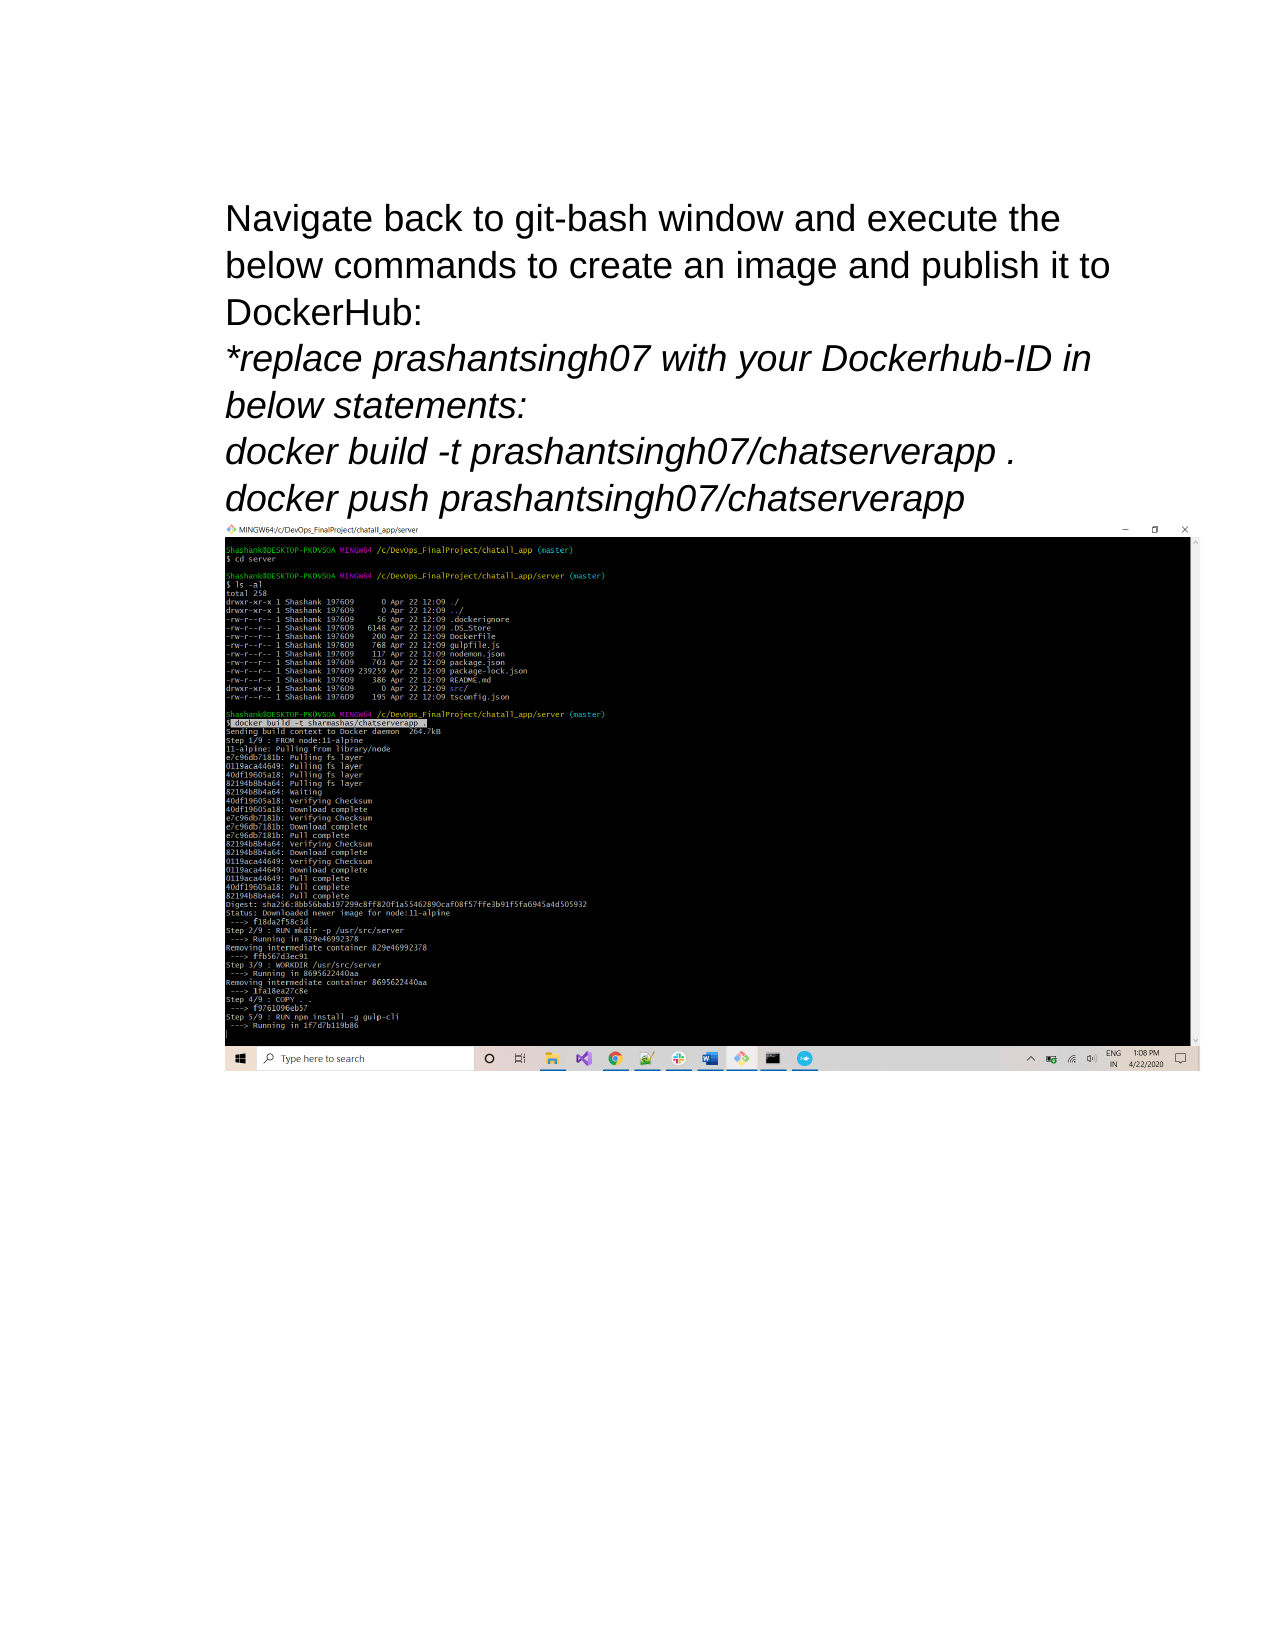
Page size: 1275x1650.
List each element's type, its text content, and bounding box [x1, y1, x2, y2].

list Navigate back to git-bash window and execute the below commands to create an image and publish it to DockerHub: [225, 197, 1125, 333]
list *replace prashantsingh07 with your Dockerhub-ID in below statements: [225, 336, 1125, 426]
list docker build -t prashantsingh07/chatserverapp . [225, 429, 1125, 472]
picture [225, 522, 1200, 1071]
list docker push prashantsingh07/chatserverapp [225, 476, 1125, 519]
